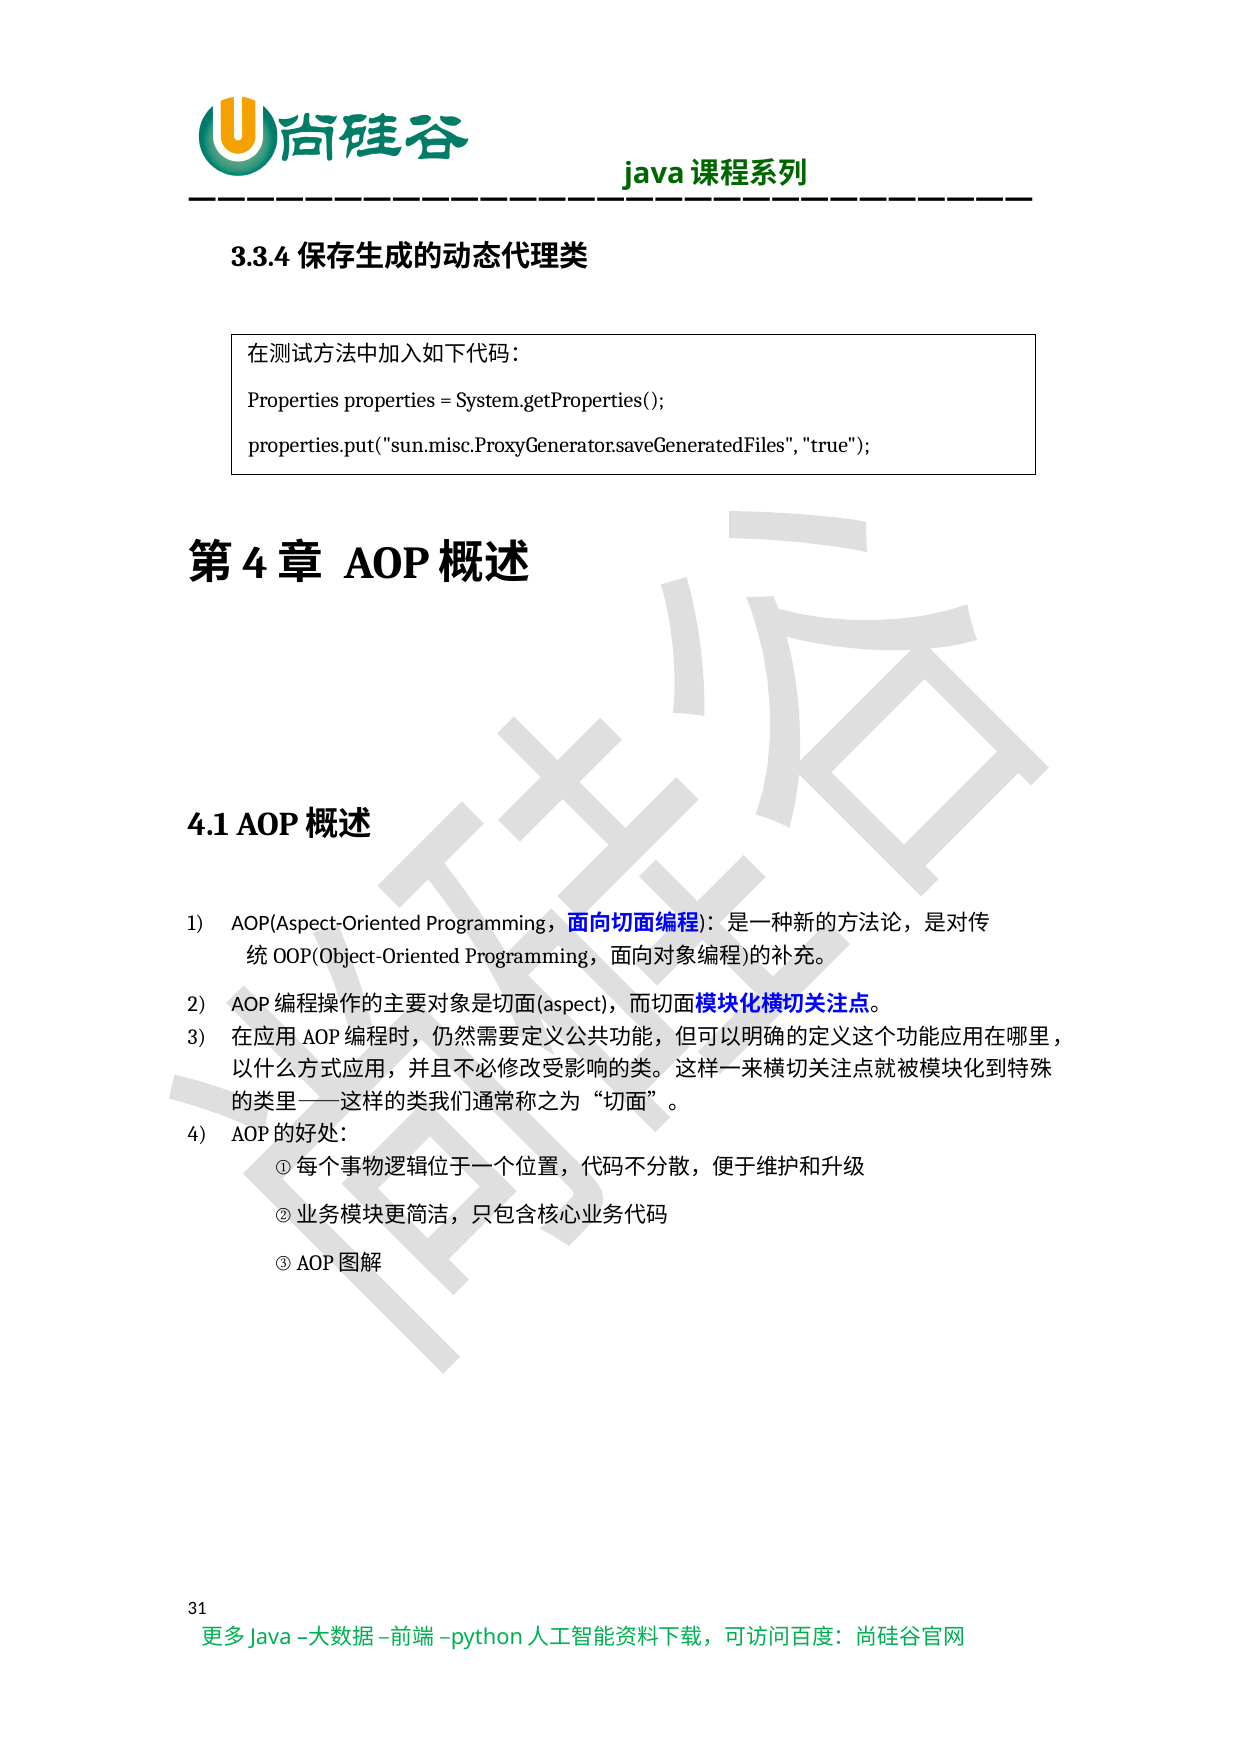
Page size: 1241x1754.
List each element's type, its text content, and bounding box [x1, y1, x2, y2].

list 在应用AOP编程时，仍然需要定义公共功能，但可以明确的定义这个功能应用在哪里，以什么方式应用，并且不必修改受影响的类。这样一来横切关注点就被模块化到特殊的类里——这样的类我们通常称之为“切面”。 [187, 1018, 1053, 1116]
table_header 在测试方法中加入如下代码： Properties properties = System.getProperties(); properties.put("sun.misc.ProxyGenerator.saveGeneratedFiles", "true"); [232, 335, 1035, 474]
subtitle 4.1 AOP概述 [187, 789, 1053, 854]
text ③ AOP图解 [232, 1245, 1053, 1277]
list AOP的好处： [187, 1116, 1053, 1148]
picture [187, 88, 476, 184]
list AOP(Aspect-Oriented Programming，面向切面编程)：是一种新的方法论，是对传 [187, 905, 1053, 937]
text ② 业务模块更简洁，只包含核心业务代码 [232, 1197, 1053, 1229]
text 统 OOP(Object-Oriented Programming，面向对象编程)的补充。 [232, 937, 1053, 970]
subtitle 第4章 AOP概述 [187, 510, 1053, 608]
list AOP编程操作的主要对象是切面(aspect)，而切面模块化横切关注点。 [187, 986, 1053, 1018]
text ① 每个事物逻辑位于一个位置，代码不分散，便于维护和升级 [232, 1148, 1053, 1181]
subtitle 3.3.4 保存生成的动态代理类 [187, 221, 1053, 286]
